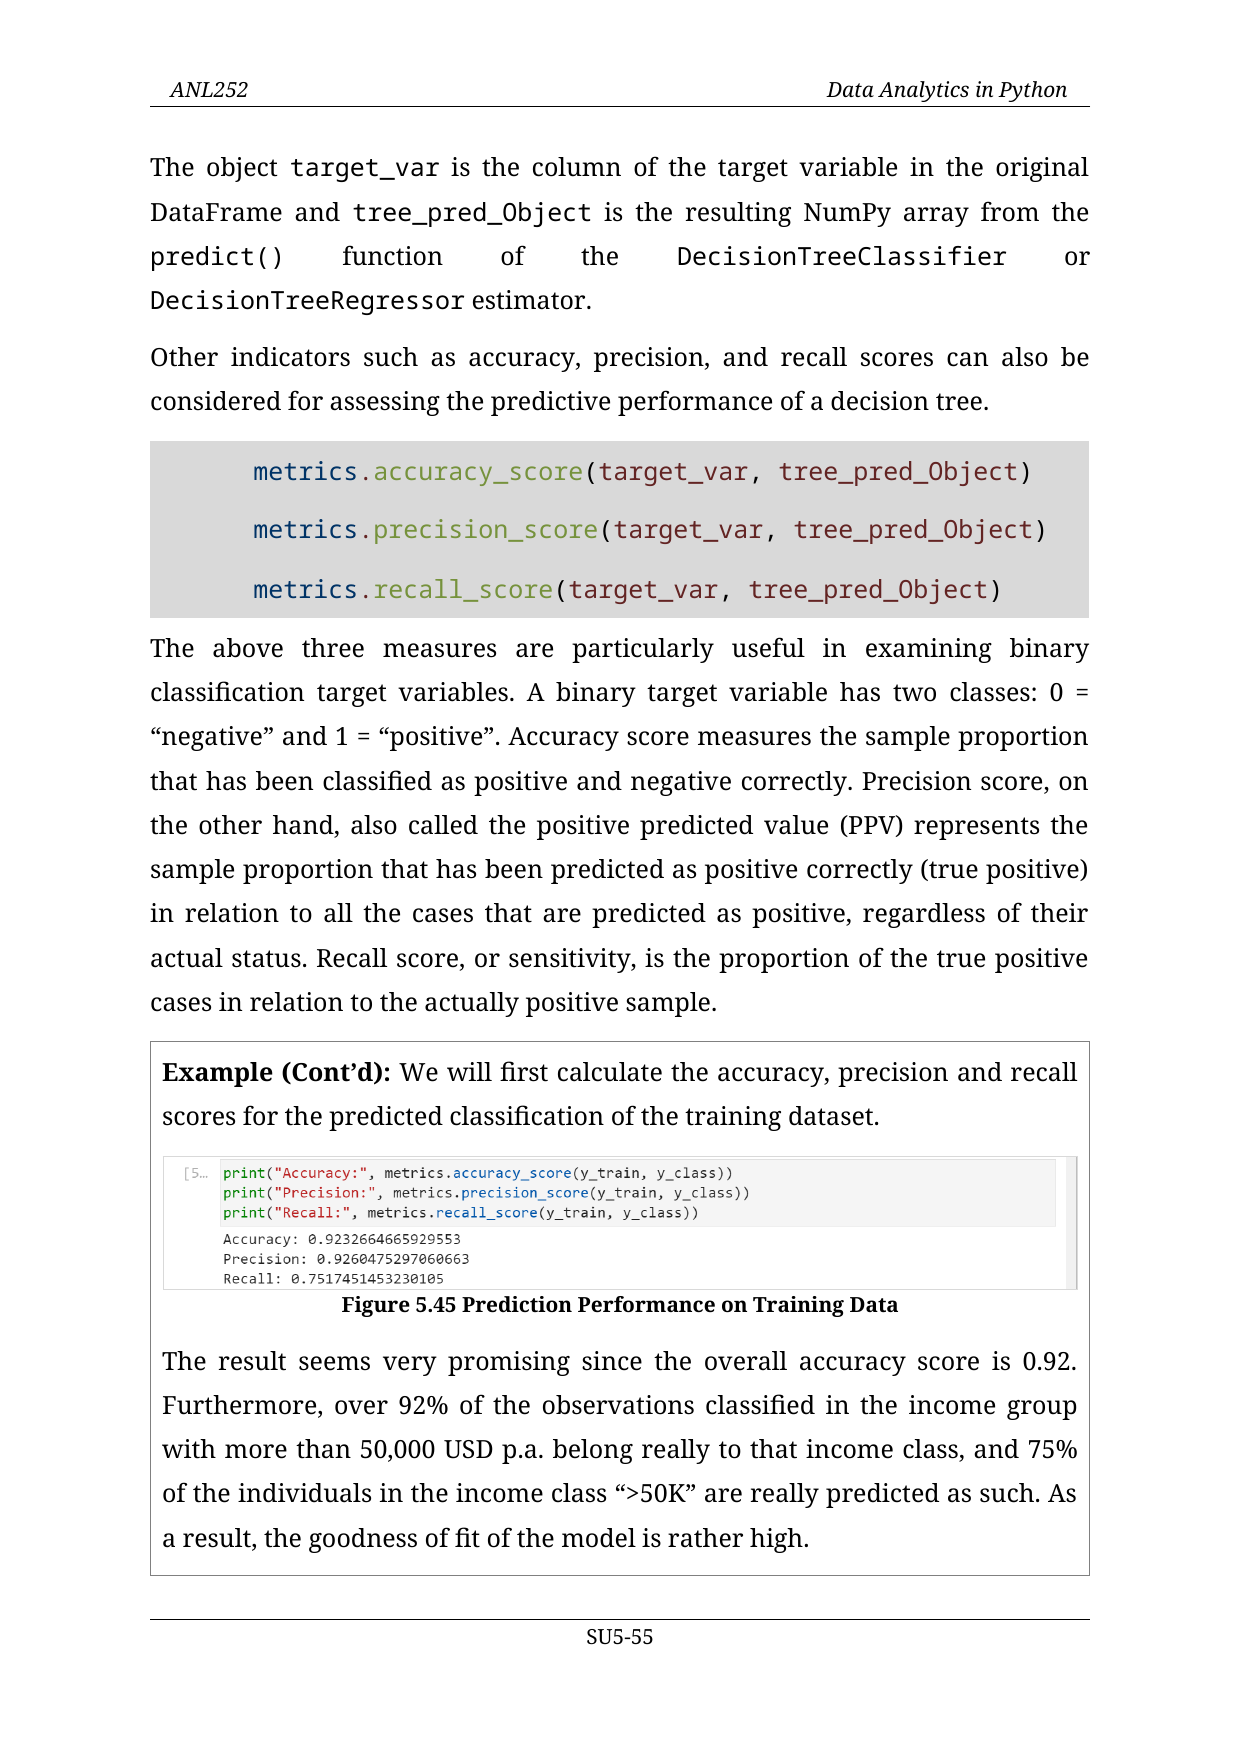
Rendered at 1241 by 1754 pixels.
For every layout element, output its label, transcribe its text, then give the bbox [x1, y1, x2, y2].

table_cell metrics.precision_score(target_var, tree_pred_Object) [150, 500, 1089, 559]
text The above three measures are particularly useful in examining binary classification target variables. A binary target variable has two classes: 0 = “negative” and 1 = “positive”. Accuracy score measures the sample proportion that has been classified as positive and negative correctly. Precision score, on the other hand, also called the positive predicted value (PPV) represents the sample proportion that has been predicted as positive correctly (true positive) in relation to all the cases that are predicted as positive, regardless of their actual status. Recall score, or sensitivity, is the proportion of the true positive cases in relation to the actually positive sample. [150, 630, 1090, 1018]
table_cell metrics.recall_score(target_var, tree_pred_Object) [150, 559, 1089, 618]
text The object target_var is the column of the target variable in the original DataFrame and tree_pred_Object is the resulting NumPy array from the predict() function of the DecisionTreeClassifier or DecisionTreeRegressor estimator. [150, 150, 1090, 317]
picture [164, 1157, 1077, 1289]
table_header metrics.accuracy_score(target_var, tree_pred_Object) [150, 441, 1089, 500]
text Other indicators such as accuracy, precision, and recall scores can also be considered for assessing the predictive performance of a decision tree. [150, 339, 1090, 418]
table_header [151, 1042, 1089, 1575]
